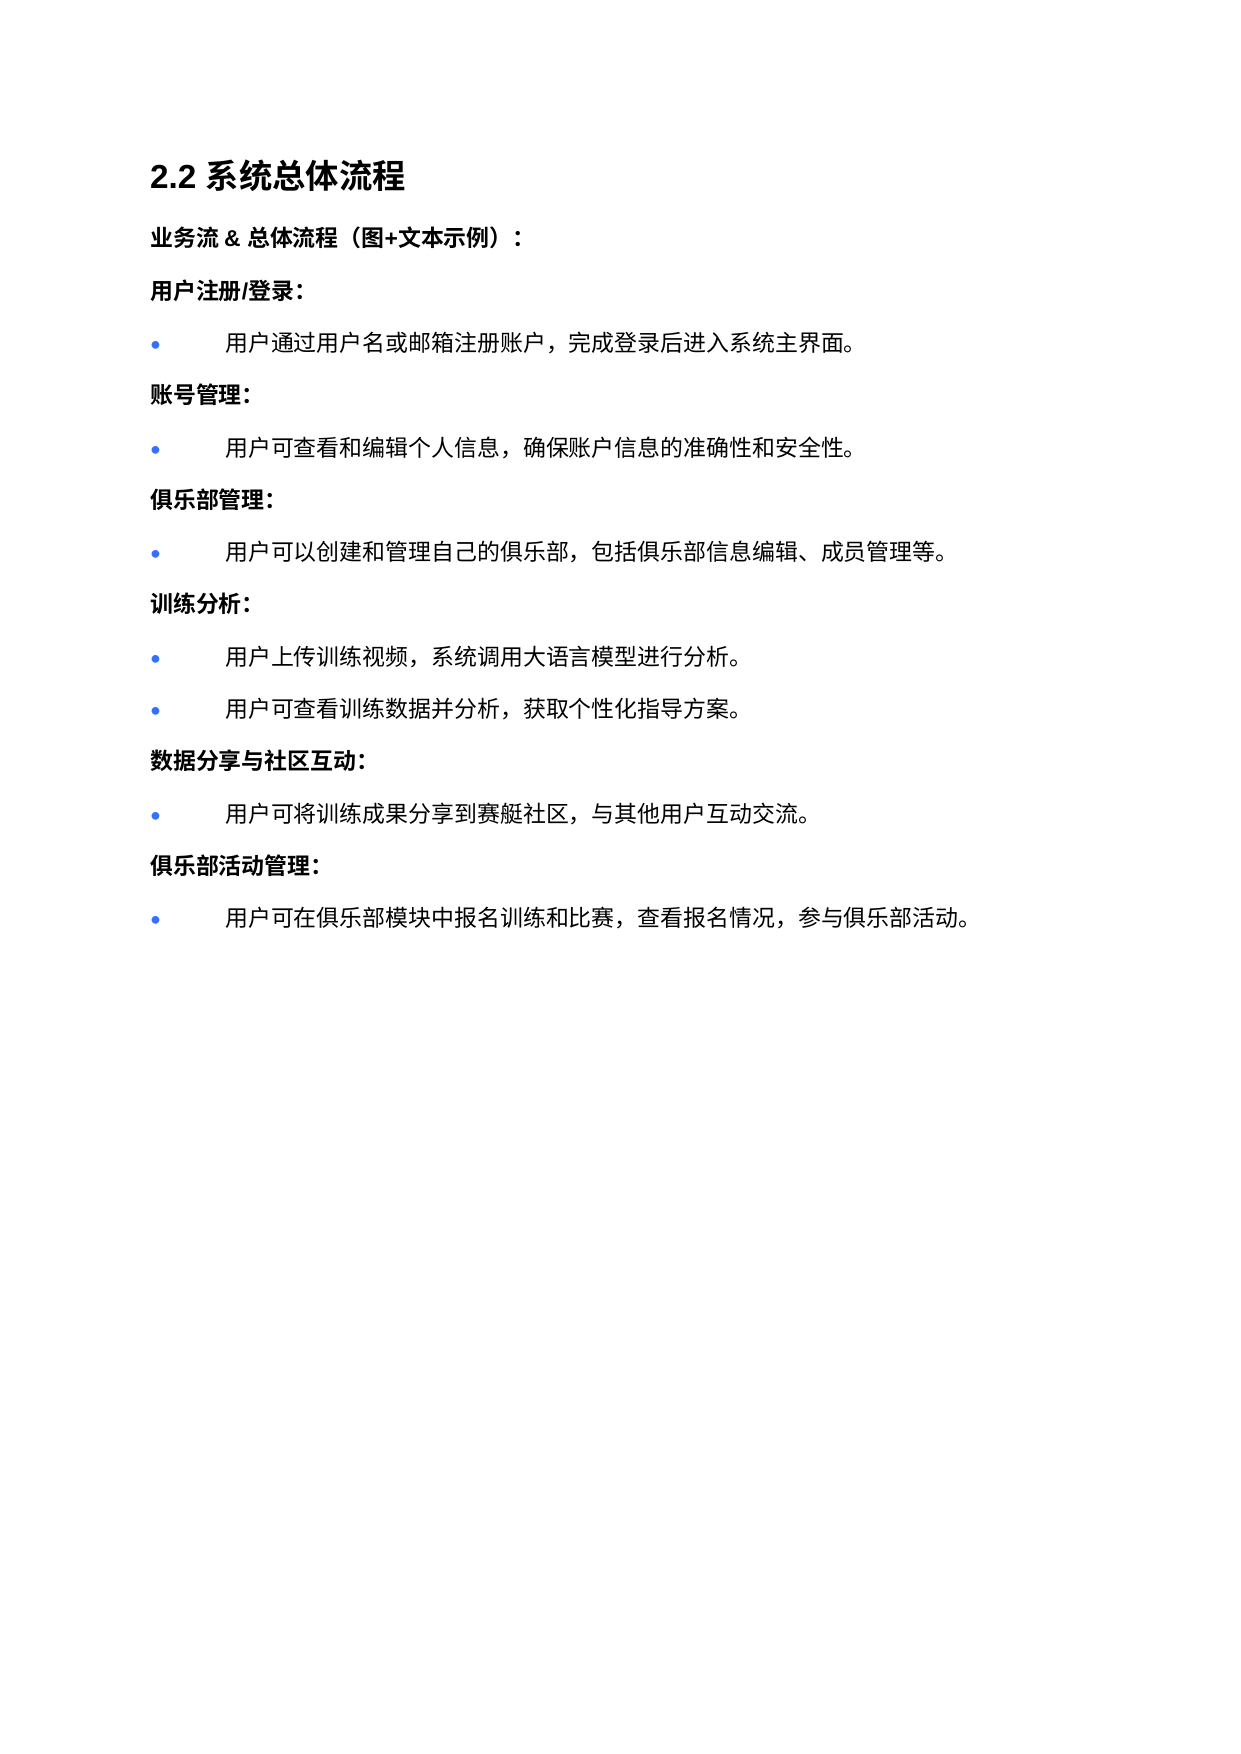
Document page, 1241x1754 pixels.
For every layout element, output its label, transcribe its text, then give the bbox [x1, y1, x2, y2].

text 俱乐部活动管理： [150, 848, 1090, 881]
text 俱乐部管理： [150, 482, 1090, 515]
list 用户可查看训练数据并分析，获取个性化指导方案。 [150, 691, 1090, 724]
text 业务流 & 总体流程（图+文本示例）： [150, 220, 1090, 253]
list 用户可将训练成果分享到赛艇社区，与其他用户互动交流。 [150, 796, 1090, 829]
list 用户上传训练视频，系统调用大语言模型进行分析。 [150, 639, 1090, 672]
text 用户注册/登录： [150, 273, 1090, 306]
text 训练分析： [150, 586, 1090, 619]
list 用户可在俱乐部模块中报名训练和比赛，查看报名情况，参与俱乐部活动。 [150, 900, 1090, 933]
text 账号管理： [150, 377, 1090, 410]
list 用户可查看和编辑个人信息，确保账户信息的准确性和安全性。 [150, 429, 1090, 463]
text 2.2 系统总体流程 [150, 150, 1090, 198]
list 用户可以创建和管理自己的俱乐部，包括俱乐部信息编辑、成员管理等。 [150, 534, 1090, 567]
text 数据分享与社区互动： [150, 743, 1090, 776]
list 用户通过用户名或邮箱注册账户，完成登录后进入系统主界面。 [150, 325, 1090, 358]
